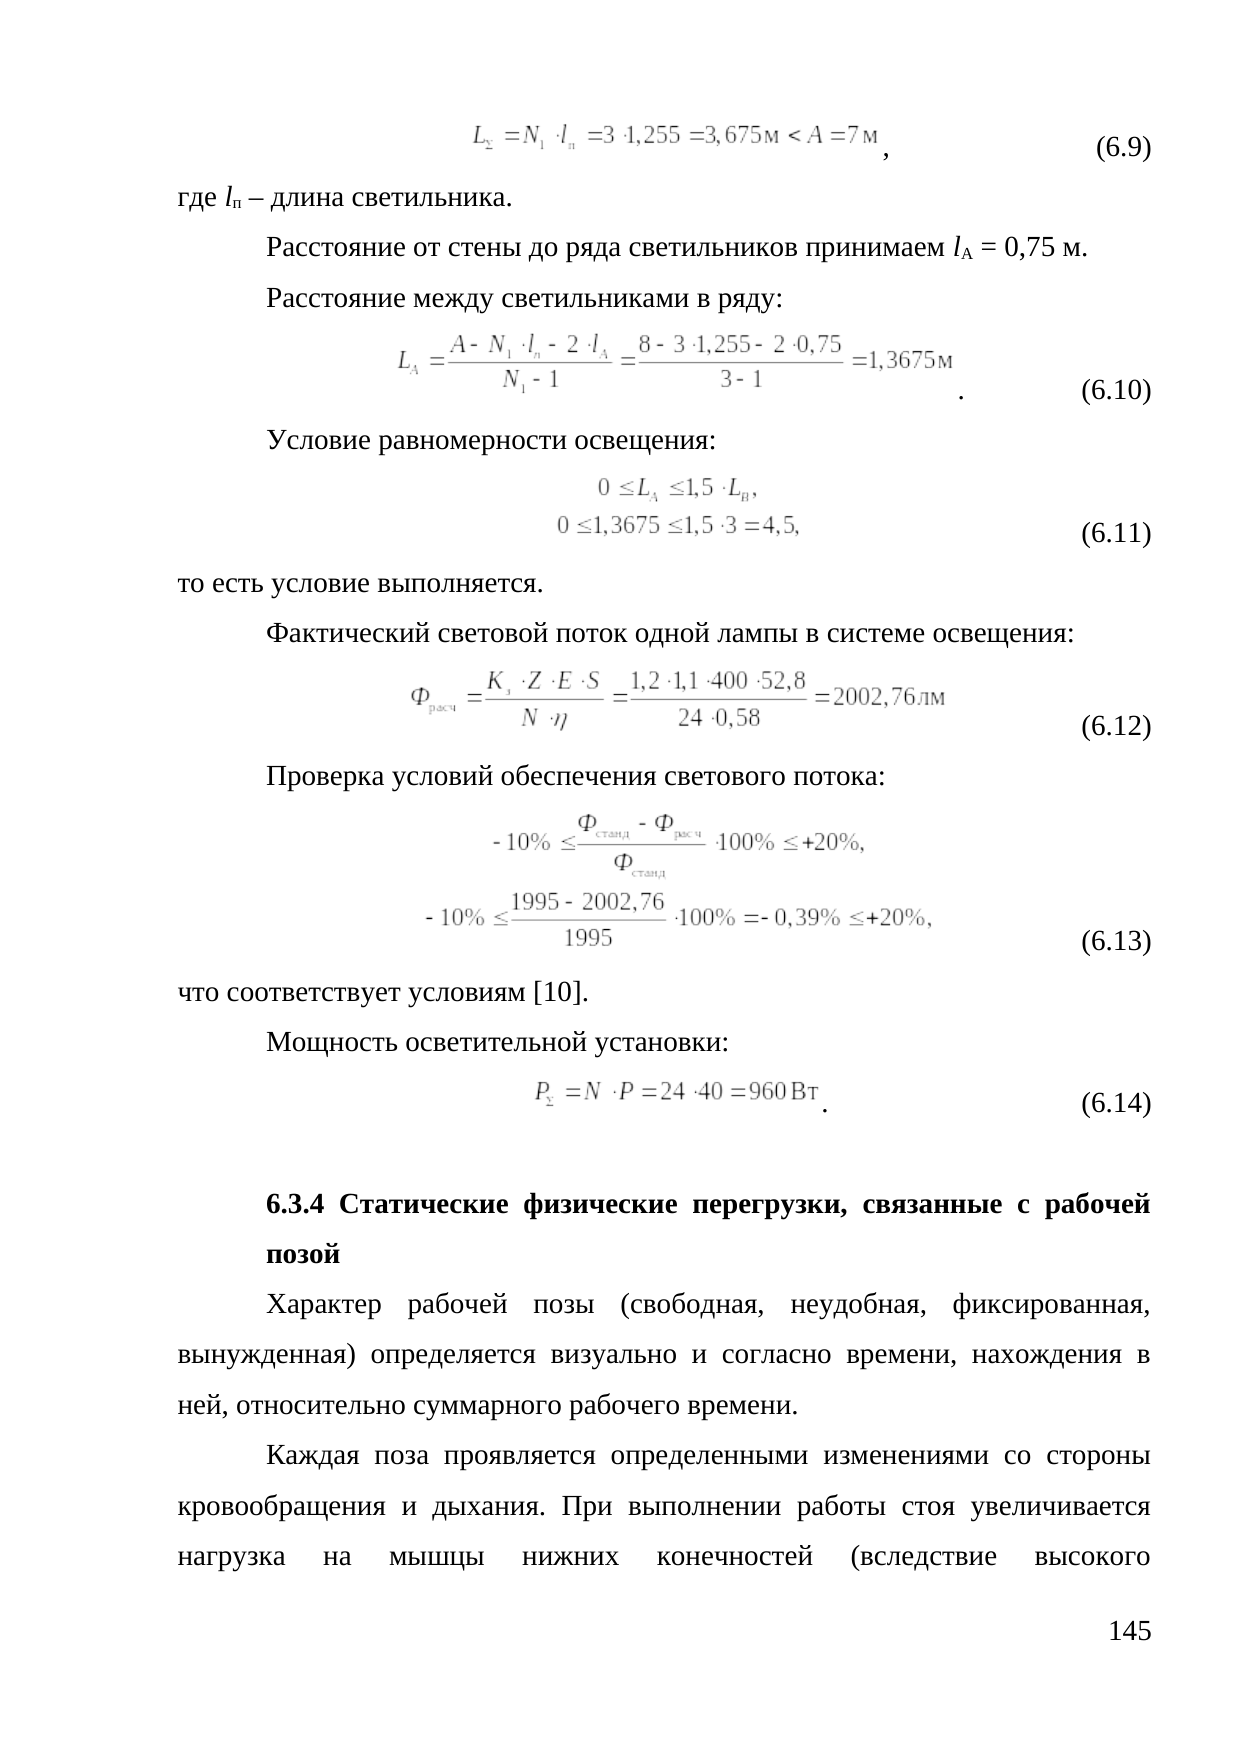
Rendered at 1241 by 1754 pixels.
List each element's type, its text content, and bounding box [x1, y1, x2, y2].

text Мощность осветительной установки: [177, 1024, 1152, 1058]
text (6.11) [177, 473, 1152, 548]
text то есть условие выполняется. [177, 565, 1152, 599]
text (6.12) [177, 666, 1152, 742]
text где lп – длина светильника. [177, 179, 1152, 213]
text что соответствует условиям [10]. [177, 974, 1152, 1007]
text Расстояние от стены до ряда светильников принимаем lA = 0,75 м. [177, 229, 1152, 263]
text Условие равномерности освещения: [177, 422, 1152, 456]
text . (6.14) [177, 1074, 1152, 1119]
text Расстояние между светильниками в ряду: [177, 280, 1152, 313]
text . (6.10) [177, 330, 1152, 406]
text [177, 1437, 1152, 1571]
text Характер рабочей позы (свободная, неудобная, фиксированная, вынужденная) определяется визуально и согласно времени, нахождения в ней, относительно суммарного рабочего времени. [177, 1286, 1152, 1421]
text Фактический световой поток одной лампы в системе освещения: [177, 616, 1152, 649]
text Проверка условий обеспечения светового потока: [177, 758, 1152, 792]
text , (6.9) [177, 118, 1152, 162]
subtitle 6.3.4 Статические физические перегрузки, связанные с рабочей позой [266, 1186, 1152, 1269]
text (6.13) [177, 809, 1152, 957]
